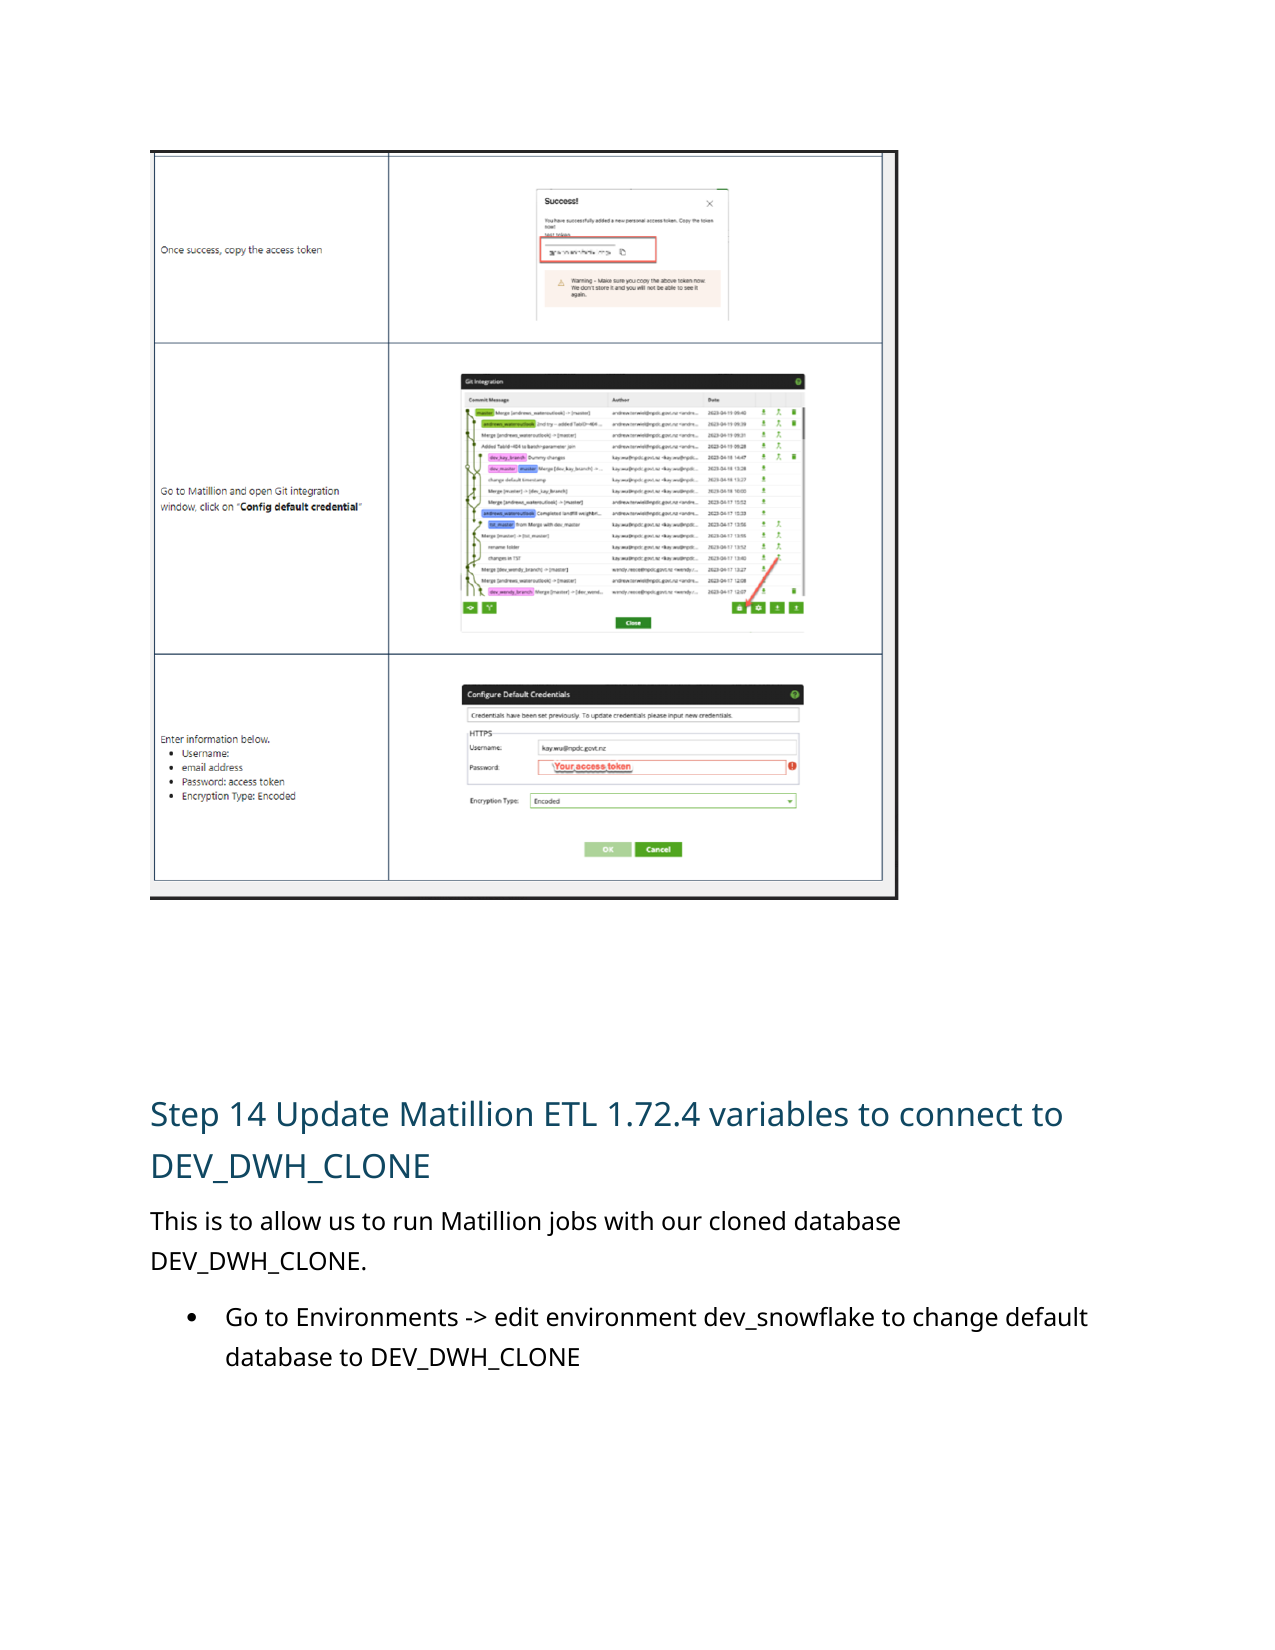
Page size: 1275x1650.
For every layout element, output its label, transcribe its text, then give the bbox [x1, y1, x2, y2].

text This is to allow us to run Matillion jobs with our cloned database DEV_DWH_CLONE. [150, 1204, 1125, 1278]
subtitle Step 14 Update Matillion ETL 1.72.4 variables to connect to DEV_DWH_CLONE [150, 1091, 1125, 1188]
list Go to Environments -> edit environment dev_snowflake to change default database to DEV_DWH_CLONE [187, 1300, 1125, 1373]
picture [150, 150, 899, 900]
